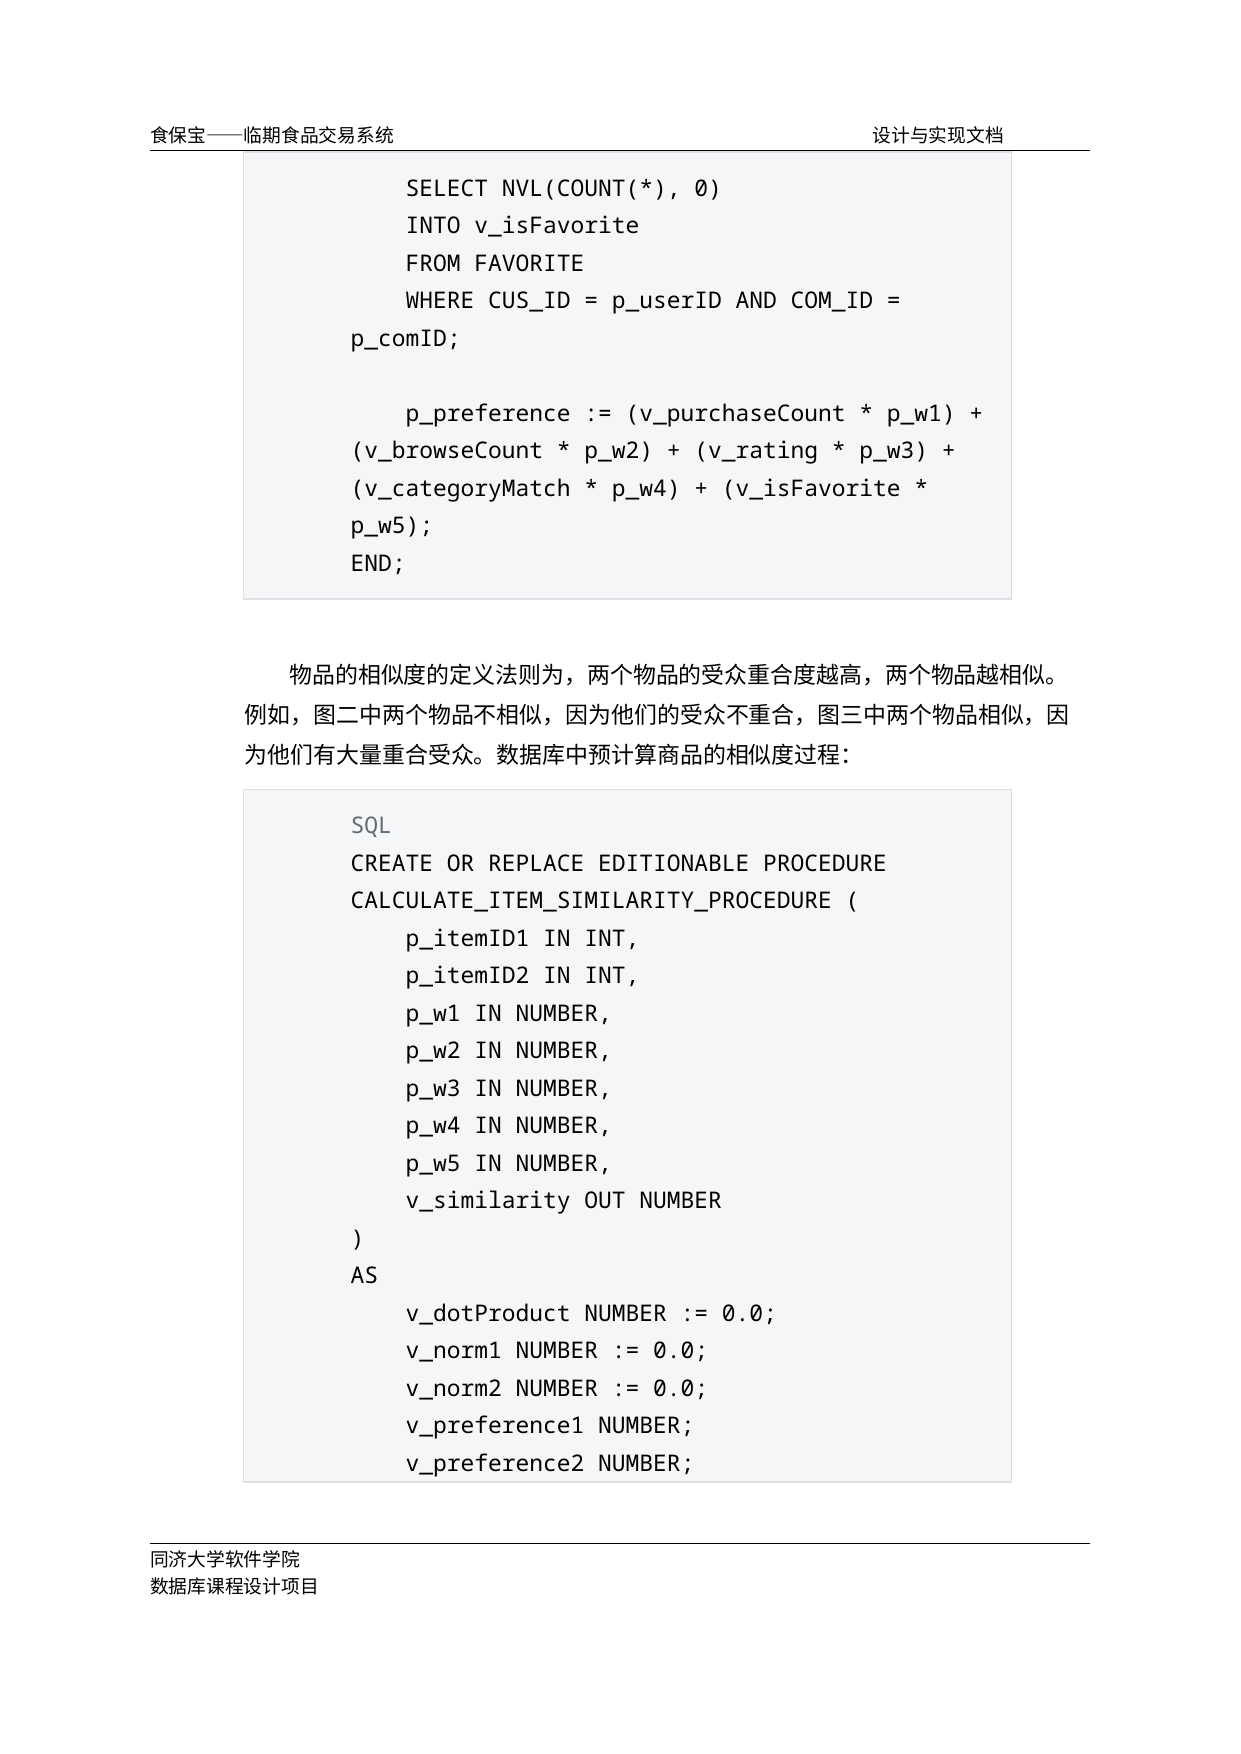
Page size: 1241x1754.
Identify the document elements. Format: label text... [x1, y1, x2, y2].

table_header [244, 153, 1011, 598]
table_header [244, 790, 1011, 1481]
text 物品的相似度的定义法则为，两个物品的受众重合度越高，两个物品越相似。例如，图二中两个物品不相似，因为他们的受众不重合，图三中两个物品相似，因为他们有大量重合受众。数据库中预计算商品的相似度过程： [244, 657, 1090, 770]
